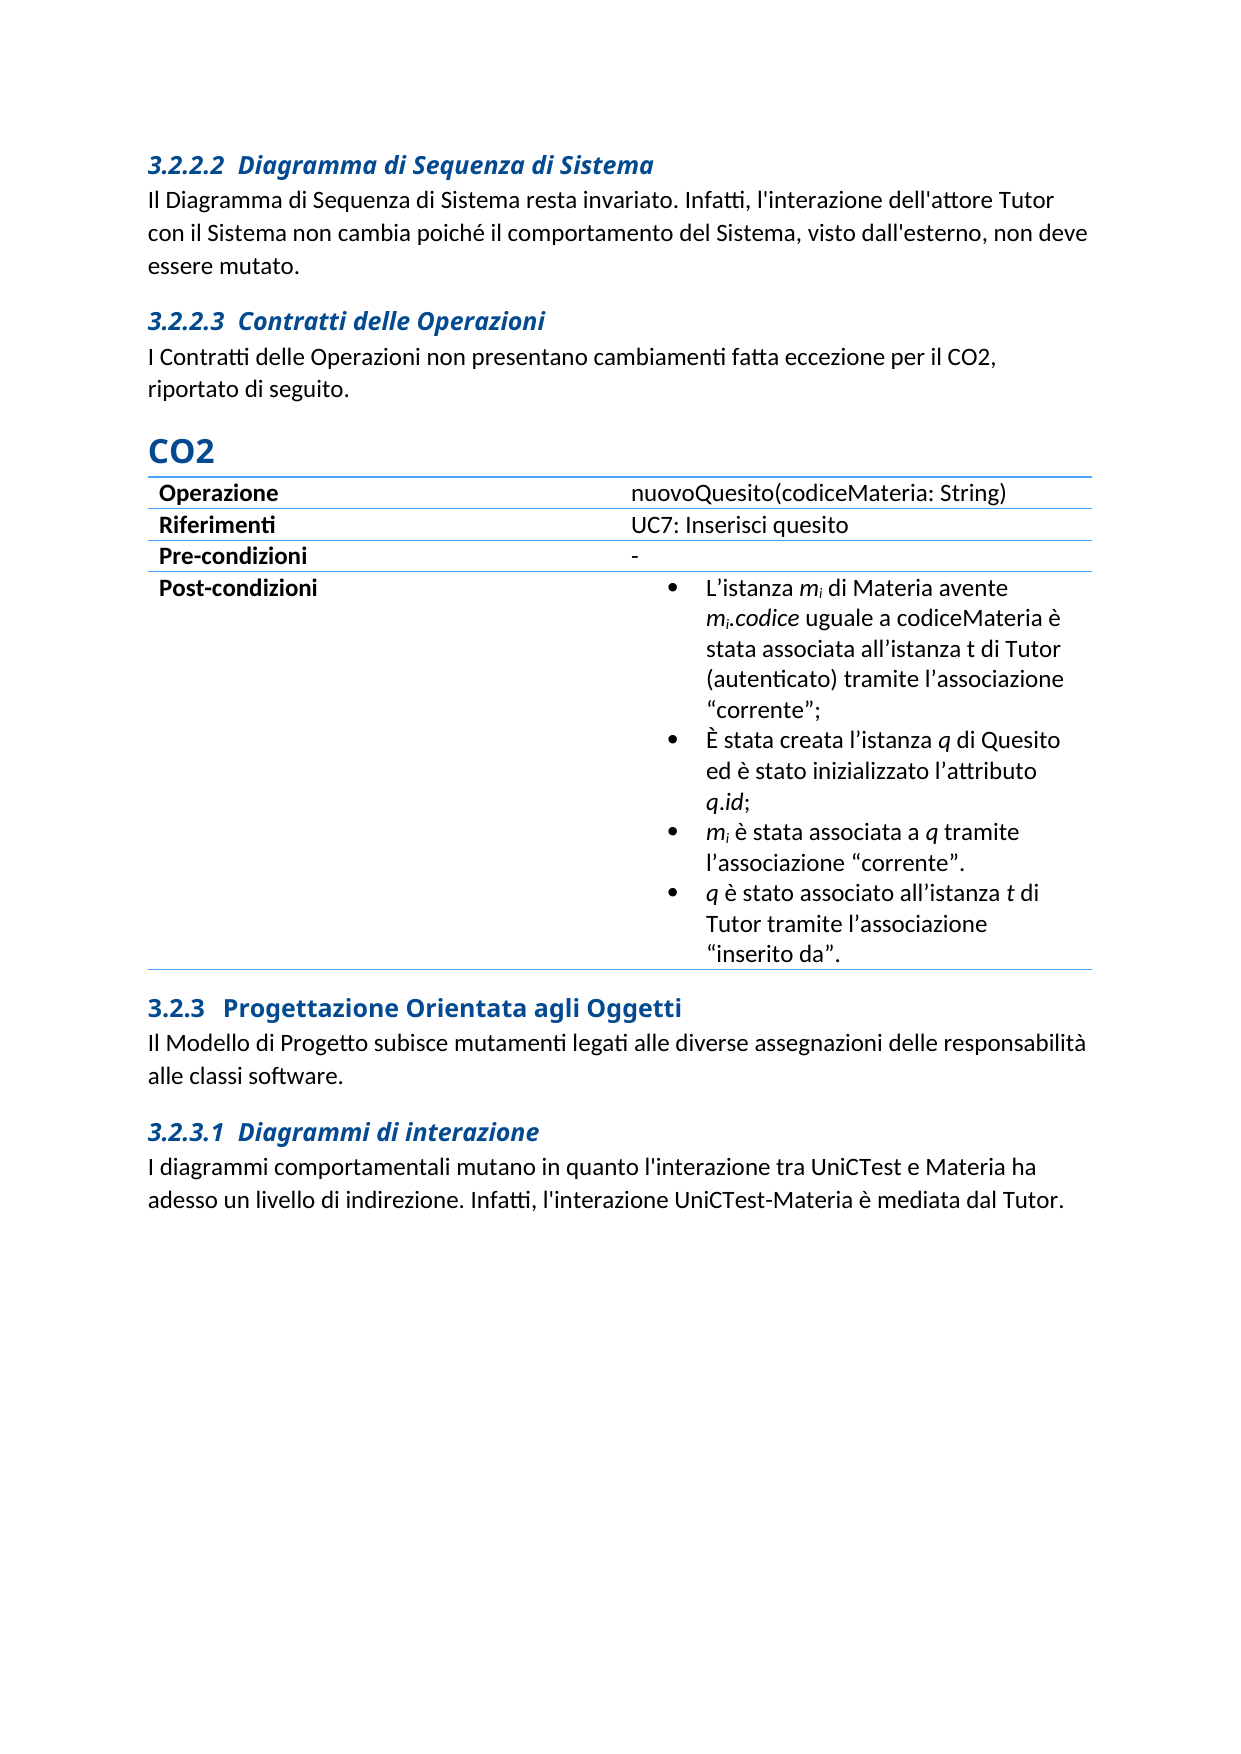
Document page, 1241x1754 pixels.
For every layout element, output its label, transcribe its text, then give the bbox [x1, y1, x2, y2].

subtitle CO2 [148, 427, 1093, 473]
table_header nuovoQuesito(codiceMateria: String) [620, 478, 1092, 508]
subtitle Progettazione Orientata agli Oggetti [148, 991, 1093, 1025]
table_cell Riferimenti [148, 509, 619, 539]
table_cell Post-condizioni [148, 572, 619, 969]
text I Contratti delle Operazioni non presentano cambiamenti fatta eccezione per il CO2, riportato di seguito. [148, 341, 1093, 404]
table_cell Pre-condizioni [148, 541, 619, 571]
text I diagrammi comportamentali mutano in quanto l'interazione tra UniCTest e Materia ha adesso un livello di indirezione. Infatti, l'interazione UniCTest-Materia è mediata dal Tutor. [148, 1151, 1093, 1214]
subtitle Diagramma di Sequenza di Sistema [148, 148, 1093, 182]
table_cell UC7: Inserisci quesito [620, 509, 1092, 539]
text Il Diagramma di Sequenza di Sistema resta invariato. Infatti, l'interazione dell'attore Tutor con il Sistema non cambia poiché il comportamento del Sistema, visto dall'esterno, non deve essere mutato. [148, 184, 1093, 281]
table_cell - [620, 541, 1092, 571]
subtitle Diagrammi di interazione [148, 1114, 1093, 1148]
table_cell L’istanza mi di Materia avente mi.codice uguale a codiceMateria è stata associata all’istanza t di Tutor (autenticato) tramite l’associazione “corrente”; È stata creata l’istanza q di Quesito ed è stato inizializzato l’attributo q.id; mi è stata associata a q tramite l’associazione “corrente”. q è stato associato all’istanza t di Tutor tramite l’associazione “inserito da”. [620, 572, 1092, 969]
text Il Modello di Progetto subisce mutamenti legati alle diverse assegnazioni delle responsabilità alle classi software. [148, 1027, 1093, 1091]
subtitle Contratti delle Operazioni [148, 304, 1093, 338]
table_header Operazione [148, 478, 619, 508]
